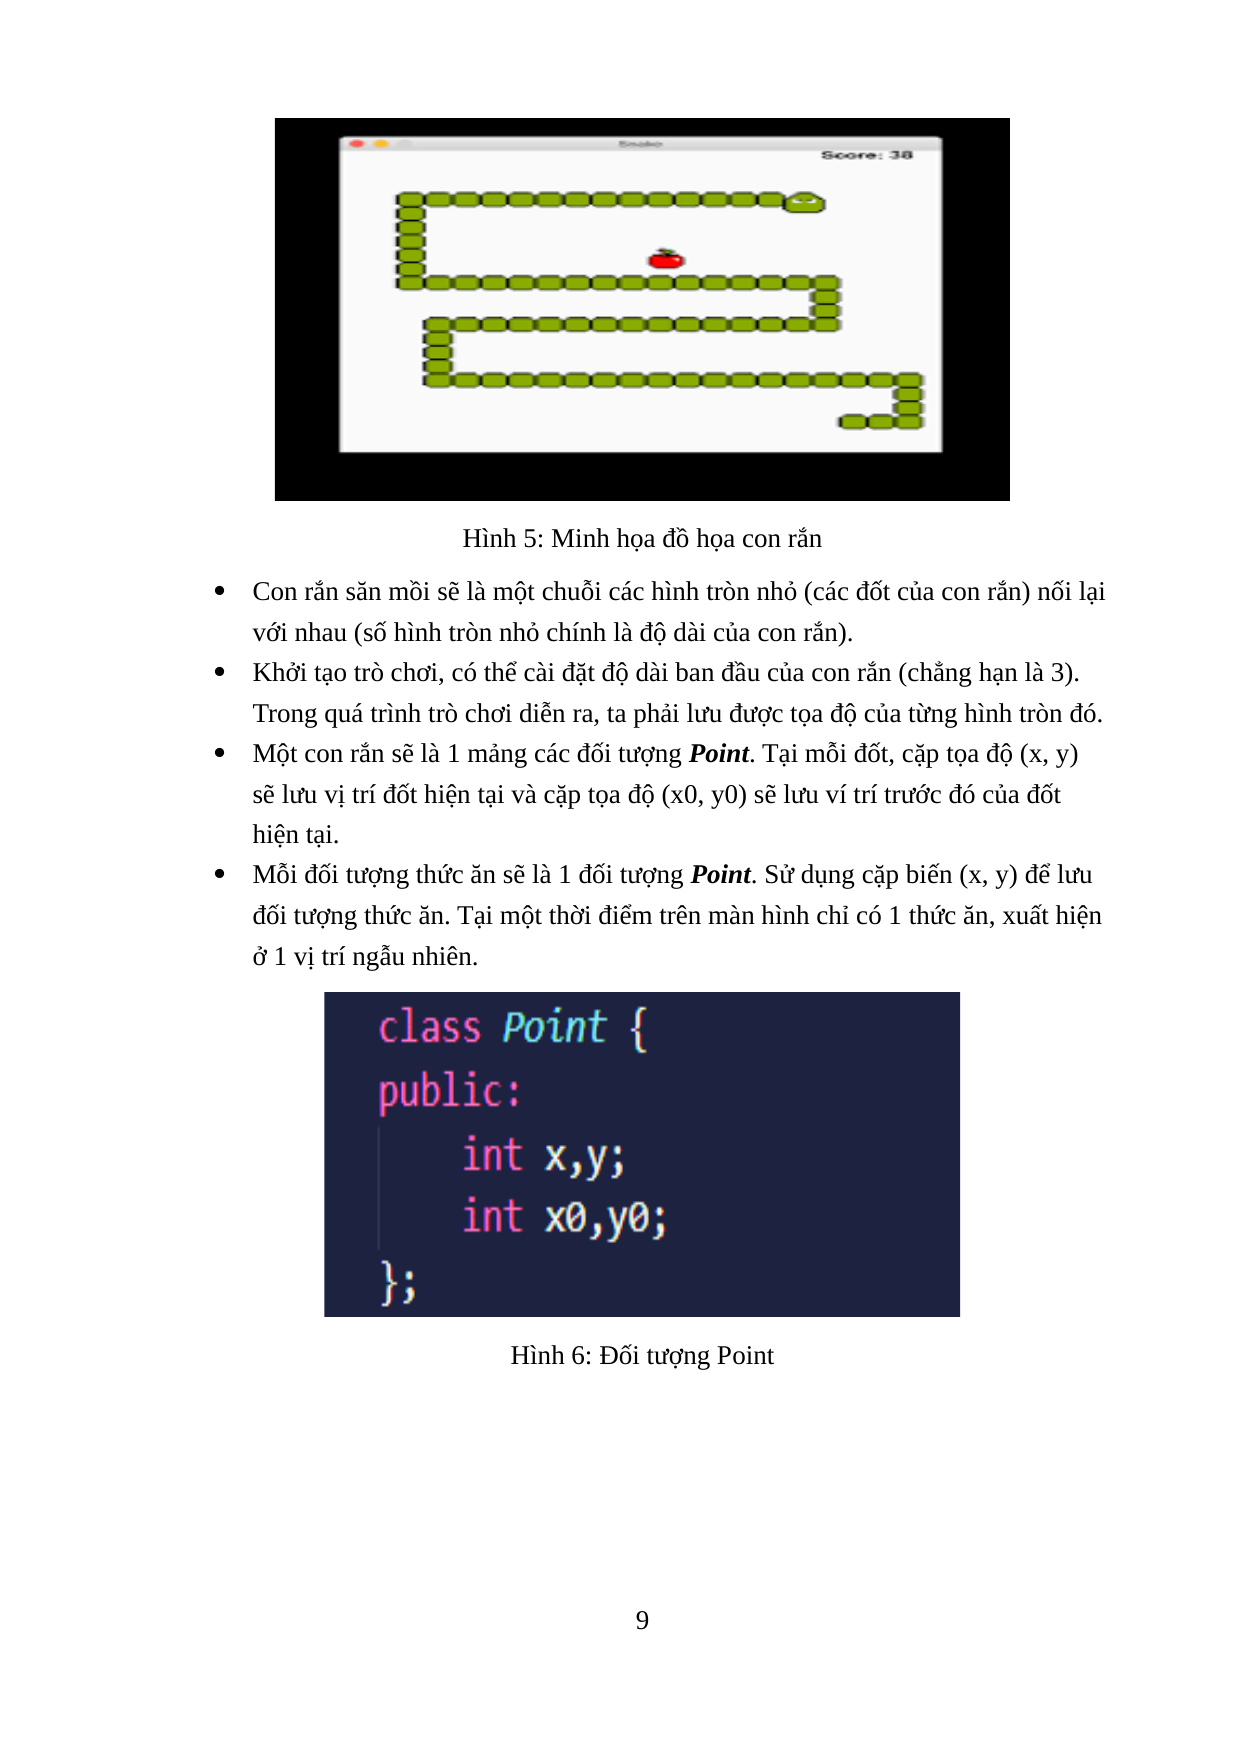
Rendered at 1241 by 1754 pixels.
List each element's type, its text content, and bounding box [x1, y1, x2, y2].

list Khởi tạo trò chơi, có thể cài đặt độ dài ban đầu của con rắn (chẳng hạn là 3). Trong quá trình trò chơi diễn ra, ta phải lưu được tọa độ của từng hình tròn đó. [215, 656, 1107, 728]
list Con rắn săn mồi sẽ là một chuỗi các hình tròn nhỏ (các đốt của con rắn) nối lại với nhau (số hình tròn nhỏ chính là độ dài của con rắn). [215, 575, 1107, 647]
text Hình 5: Minh họa đồ họa con rắn [177, 522, 1107, 554]
text Hình 6: Đối tượng Point [177, 1339, 1107, 1371]
picture [324, 992, 961, 1317]
picture [274, 118, 1010, 501]
list Một con rắn sẽ là 1 mảng các đối tượng Point. Tại mỗi đốt, cặp tọa độ (x, y) sẽ lưu vị trí đốt hiện tại và cặp tọa độ (x0, y0) sẽ lưu ví trí trước đó của đốt hiện tại. [215, 737, 1107, 849]
list Mỗi đối tượng thức ăn sẽ là 1 đối tượng Point. Sử dụng cặp biến (x, y) để lưu đối tượng thức ăn. Tại một thời điểm trên màn hình chỉ có 1 thức ăn, xuất hiện ở 1 vị trí ngẫu nhiên. [215, 859, 1107, 971]
